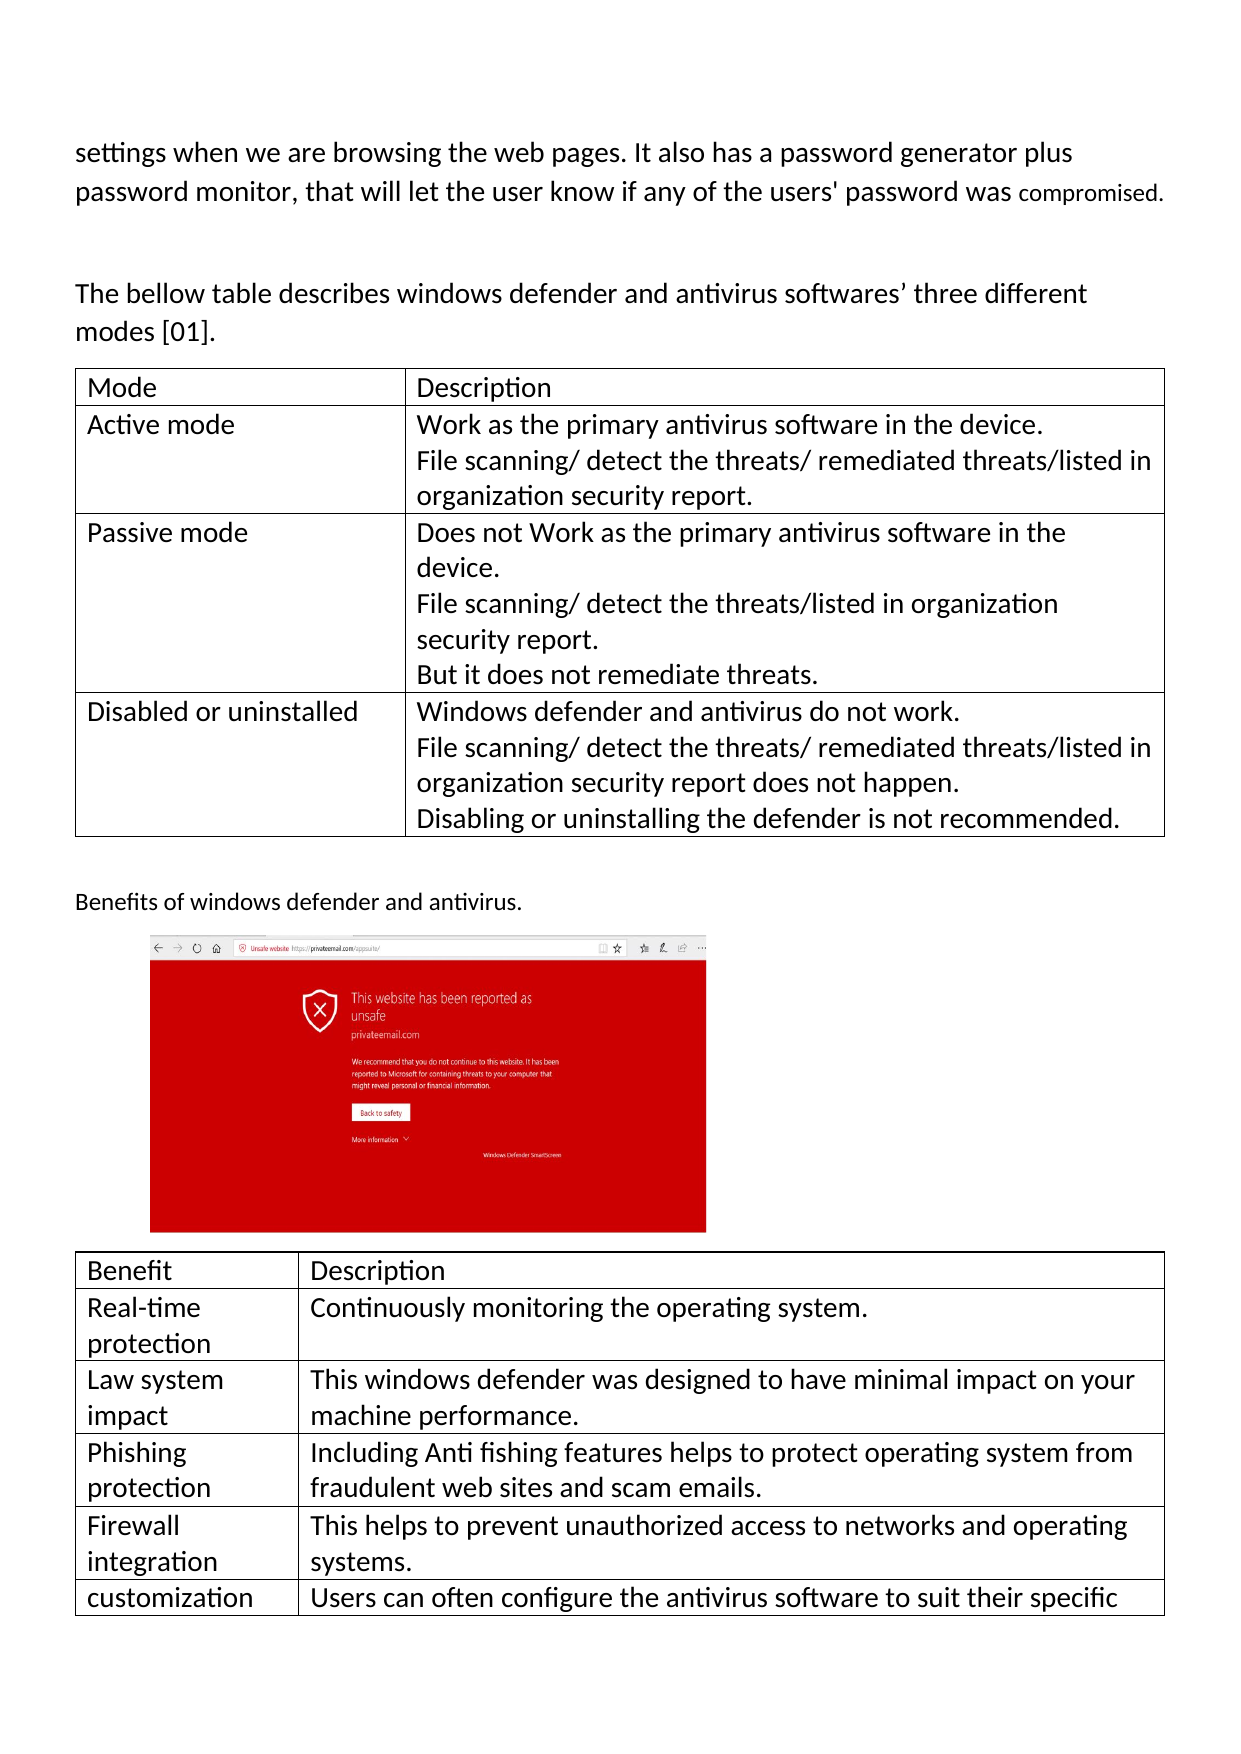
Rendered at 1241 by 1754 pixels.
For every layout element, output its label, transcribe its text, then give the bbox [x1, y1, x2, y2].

table_cell Including Anti fishing features helps to protect operating system from fraudulent web sites and scam emails. [299, 1434, 1164, 1506]
table_header Description [299, 1253, 1164, 1288]
table_cell Work as the primary antivirus software in the device. File scanning/ detect the threats/ remediated threats/listed in organization security report. [406, 406, 1164, 513]
table_header Benefit [76, 1253, 298, 1288]
table_cell Windows defender and antivirus do not work. File scanning/ detect the threats/ remediated threats/listed in organization security report does not happen. Disabling or uninstalling the defender is not recommended. [406, 693, 1164, 836]
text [75, 134, 1165, 208]
table_cell Law system impact [76, 1361, 298, 1433]
table_cell customization [76, 1580, 298, 1615]
table_header Description [406, 369, 1164, 405]
table_cell This windows defender was designed to have minimal impact on your machine performance. [299, 1361, 1164, 1433]
picture [150, 935, 707, 1233]
table_cell Real-time protection [76, 1289, 298, 1360]
table_cell This helps to prevent unauthorized access to networks and operating systems. [299, 1507, 1164, 1578]
table_cell Continuously monitoring the operating system. [299, 1289, 1164, 1360]
text The bellow table describes windows defender and antivirus softwares’ three different modes [01]. [75, 275, 1165, 349]
table_cell Does not Work as the primary antivirus software in the device. File scanning/ detect the threats/listed in organization security report. But it does not remediate threats. [406, 514, 1164, 692]
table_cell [299, 1580, 1164, 1615]
table_cell Active mode [76, 406, 405, 513]
table_cell Phishing protection [76, 1434, 298, 1506]
table_cell Disabled or uninstalled [76, 693, 405, 836]
table_header Mode [76, 369, 405, 405]
table_cell Firewall integration [76, 1507, 298, 1578]
text Benefits of windows defender and antivirus. [75, 886, 1165, 917]
table_cell Passive mode [76, 514, 405, 692]
